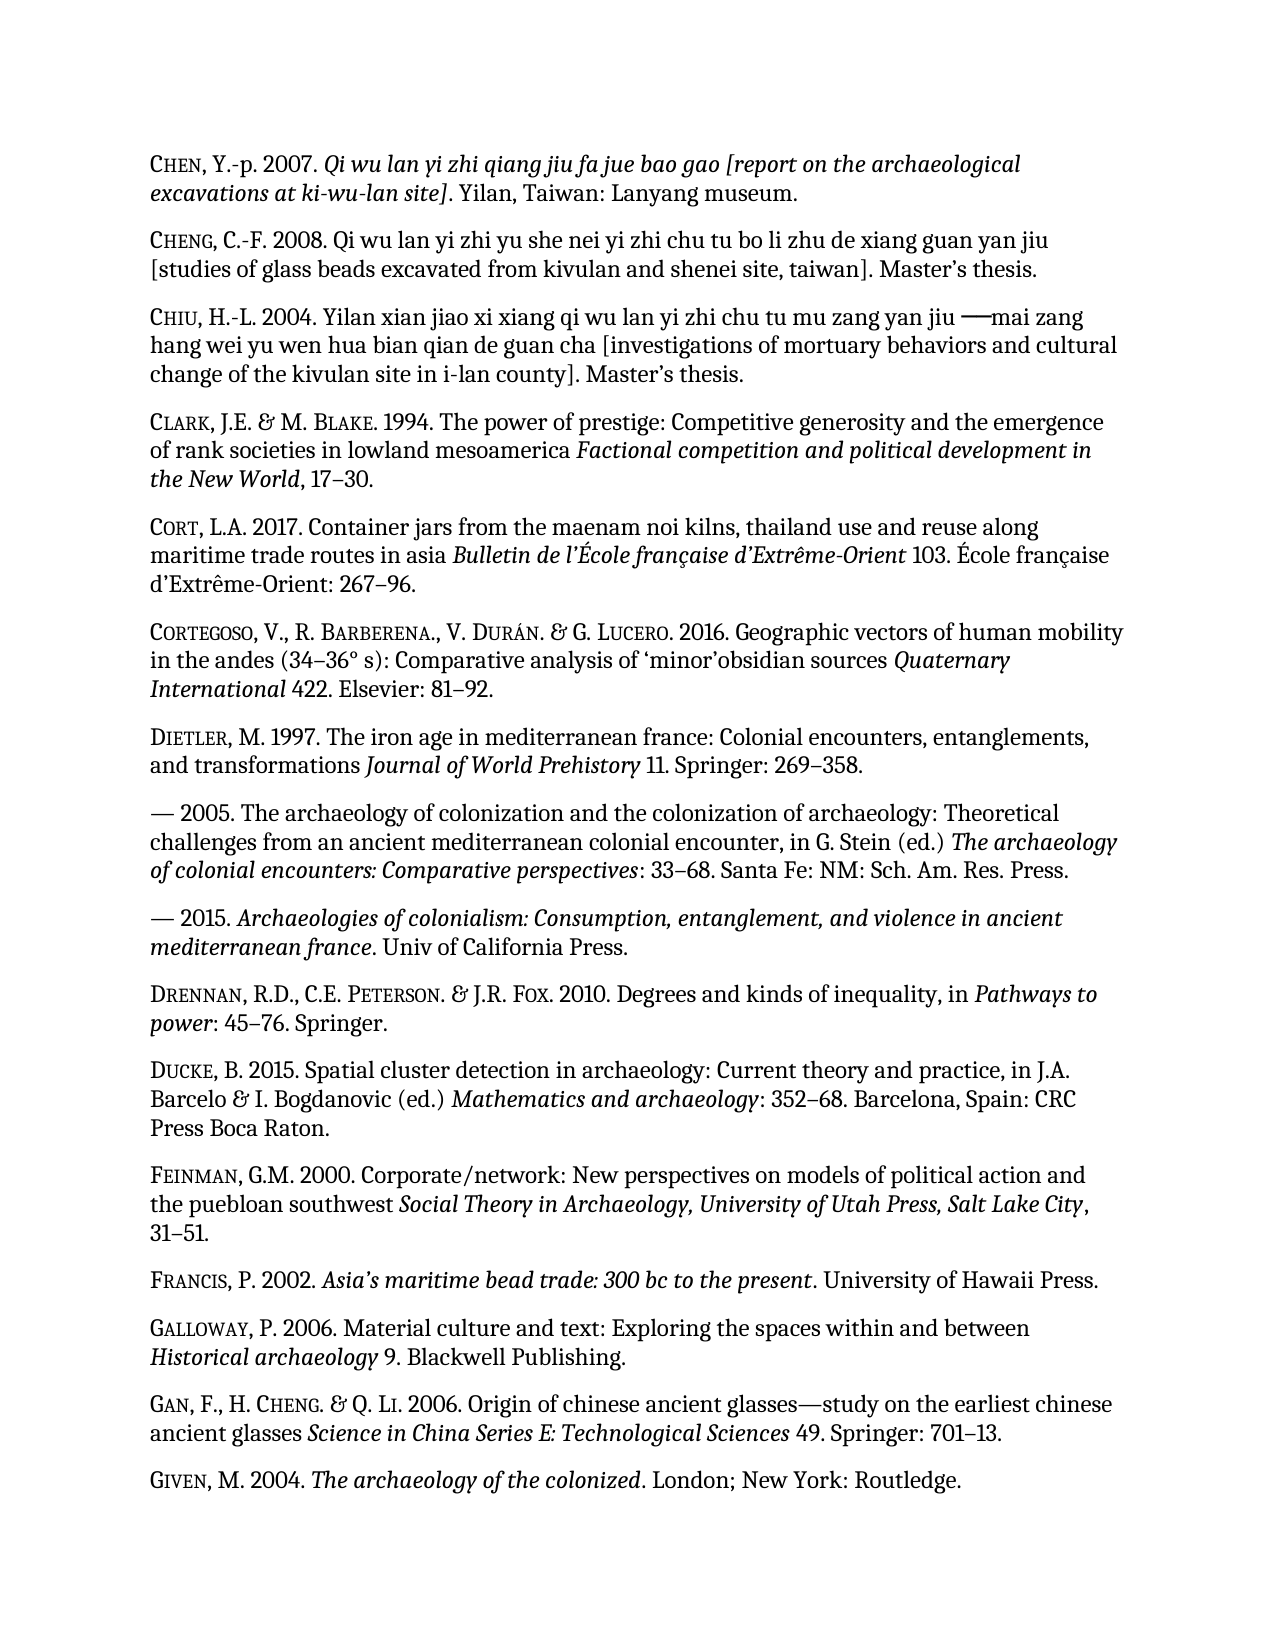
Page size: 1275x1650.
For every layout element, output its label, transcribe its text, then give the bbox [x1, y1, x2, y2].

text Galloway, P. 2006. Material culture and text: Exploring the spaces within and between Historical archaeology 9. Blackwell Publishing. [150, 1314, 1125, 1371]
text Clark, J.E. & M. Blake. 1994. The power of prestige: Competitive generosity and the emergence of rank societies in lowland mesoamerica Factional competition and political development in the New World, 17–30. [150, 407, 1125, 494]
text Chiu, H.-L. 2004. Yilan xian jiao xi xiang qi wu lan yi zhi chu tu mu zang yan jiu ──mai zang hang wei yu wen hua bian qian de guan cha [investigations of mortuary behaviors and cultural change of the kivulan site in i-lan county]. Master’s thesis. [150, 302, 1125, 389]
text Cheng, C.-F. 2008. Qi wu lan yi zhi yu she nei yi zhi chu tu bo li zhu de xiang guan yan jiu [studies of glass beads excavated from kivulan and shenei site, taiwan]. Master’s thesis. [150, 226, 1125, 284]
text Given, M. 2004. The archaeology of the colonized. London; New York: Routledge. [150, 1466, 1125, 1495]
text Drennan, R.D., C.E. Peterson. & J.R. Fox. 2010. Degrees and kinds of inequality, in Pathways to power: 45–76. Springer. [150, 980, 1125, 1037]
text Cortegoso, V., R. Barberena., V. Durán. & G. Lucero. 2016. Geographic vectors of human mobility in the andes (34–36° s): Comparative analysis of ‘minor’obsidian sources Quaternary International 422. Elsevier: 81–92. [150, 617, 1125, 704]
text — 2015. Archaeologies of colonialism: Consumption, entanglement, and violence in ancient mediterranean france. Univ of California Press. [150, 904, 1125, 961]
text Gan, F., H. Cheng. & Q. Li. 2006. Origin of chinese ancient glasses—study on the earliest chinese ancient glasses Science in China Series E: Technological Sciences 49. Springer: 701–13. [150, 1390, 1125, 1447]
text Francis, P. 2002. Asia’s maritime bead trade: 300 bc to the present. University of Hawaii Press. [150, 1266, 1125, 1295]
text Dietler, M. 1997. The iron age in mediterranean france: Colonial encounters, entanglements, and transformations Journal of World Prehistory 11. Springer: 269–358. [150, 722, 1125, 780]
text Cort, L.A. 2017. Container jars from the maenam noi kilns, thailand use and reuse along maritime trade routes in asia Bulletin de l’École française d’Extrême-Orient 103. École française d’Extrême-Orient: 267–96. [150, 512, 1125, 599]
text Chen, Y.-p. 2007. Qi wu lan yi zhi qiang jiu fa jue bao gao [report on the archaeological excavations at ki-wu-lan site]. Yilan, Taiwan: Lanyang museum. [150, 150, 1125, 207]
text Feinman, G.M. 2000. Corporate/network: New perspectives on models of political action and the puebloan southwest Social Theory in Archaeology, University of Utah Press, Salt Lake City, 31–51. [150, 1161, 1125, 1247]
text — 2005. The archaeology of colonization and the colonization of archaeology: Theoretical challenges from an ancient mediterranean colonial encounter, in G. Stein (ed.) The archaeology of colonial encounters: Comparative perspectives: 33–68. Santa Fe: NM: Sch. Am. Res. Press. [150, 799, 1125, 885]
text Ducke, B. 2015. Spatial cluster detection in archaeology: Current theory and practice, in J.A. Barcelo & I. Bogdanovic (ed.) Mathematics and archaeology: 352–68. Barcelona, Spain: CRC Press Boca Raton. [150, 1056, 1125, 1142]
